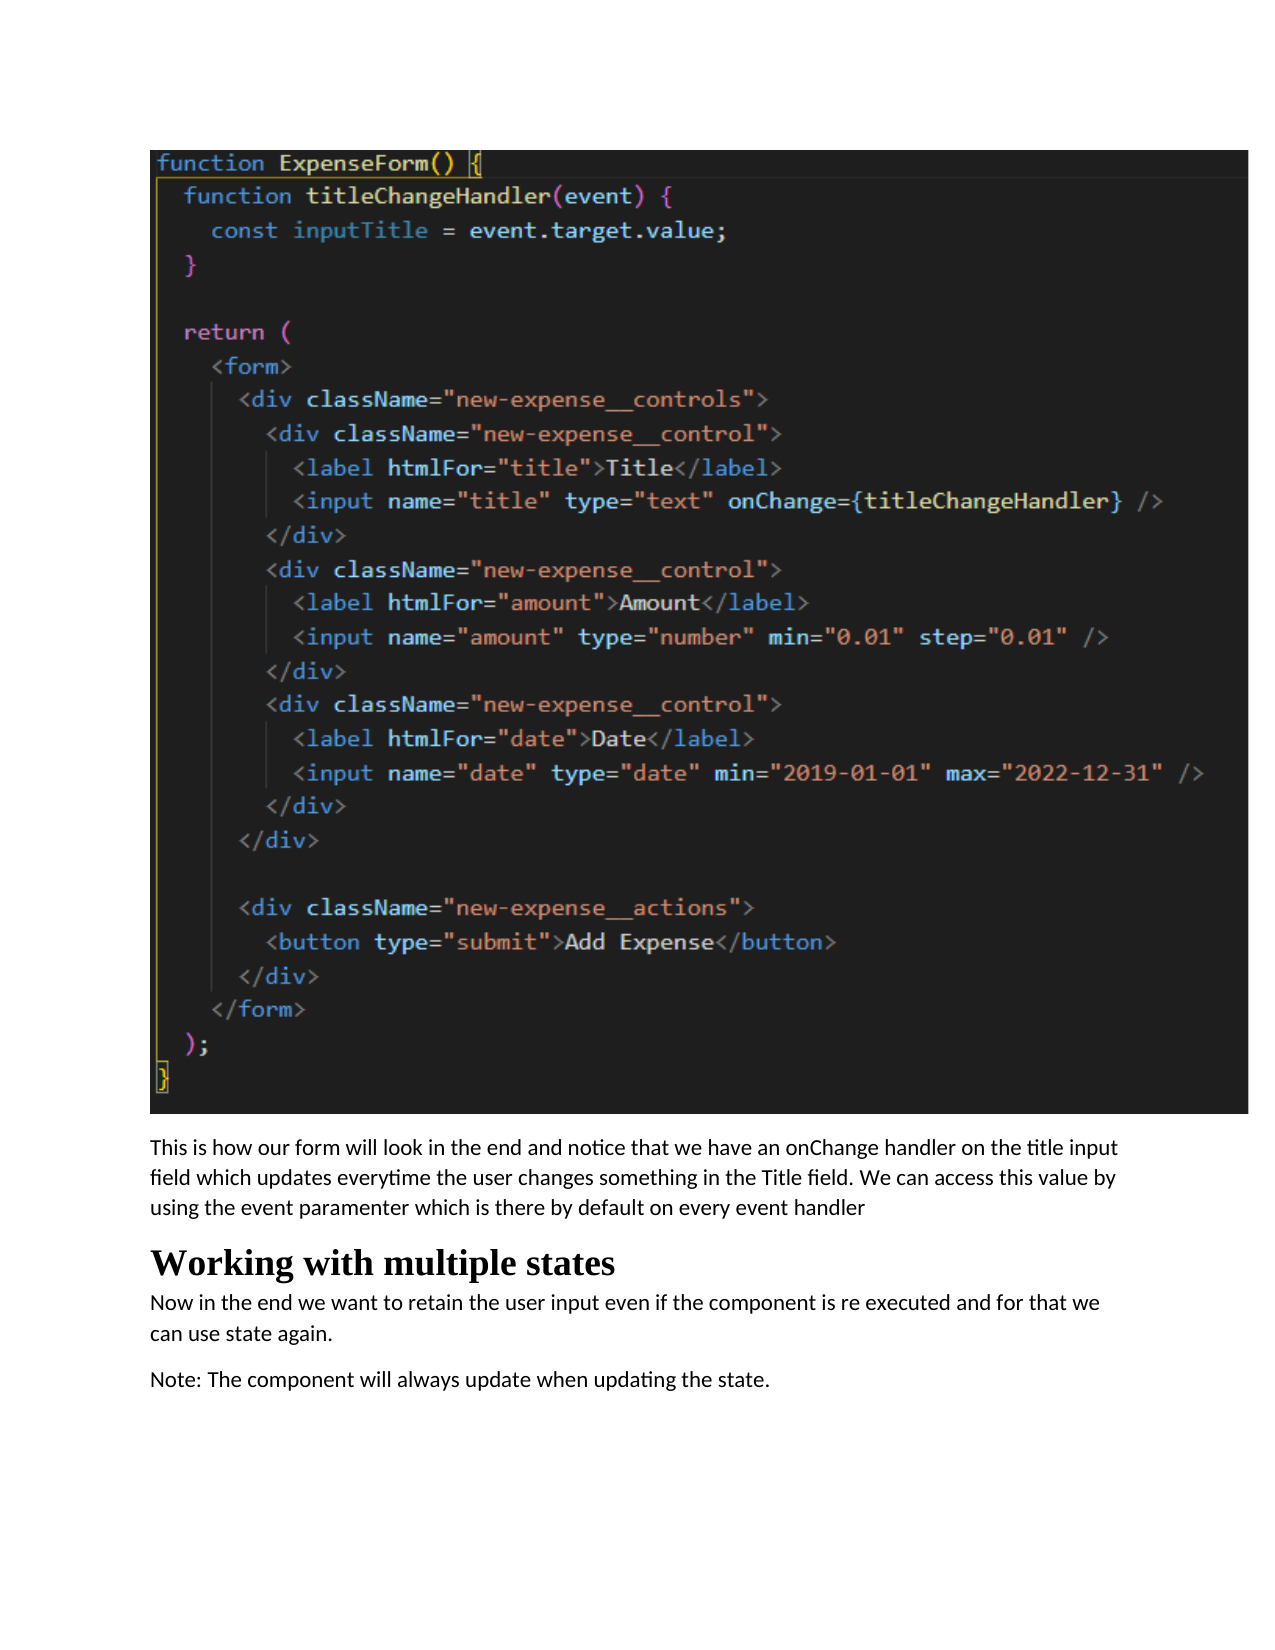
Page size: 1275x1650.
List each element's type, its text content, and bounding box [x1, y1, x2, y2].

text Now in the end we want to retain the user input even if the component is re executed and for that we can use state again. [150, 1288, 1125, 1347]
subtitle Working with multiple states [150, 1240, 1125, 1283]
text This is how our form will look in the end and notice that we have an onChange handler on the title input field which updates everytime the user changes something in the Title field. We can access this value by using the event paramenter which is there by default on every event handler [150, 1133, 1125, 1221]
text Note: The component will always update when updating the state. [150, 1366, 1125, 1393]
picture [150, 150, 1249, 1114]
